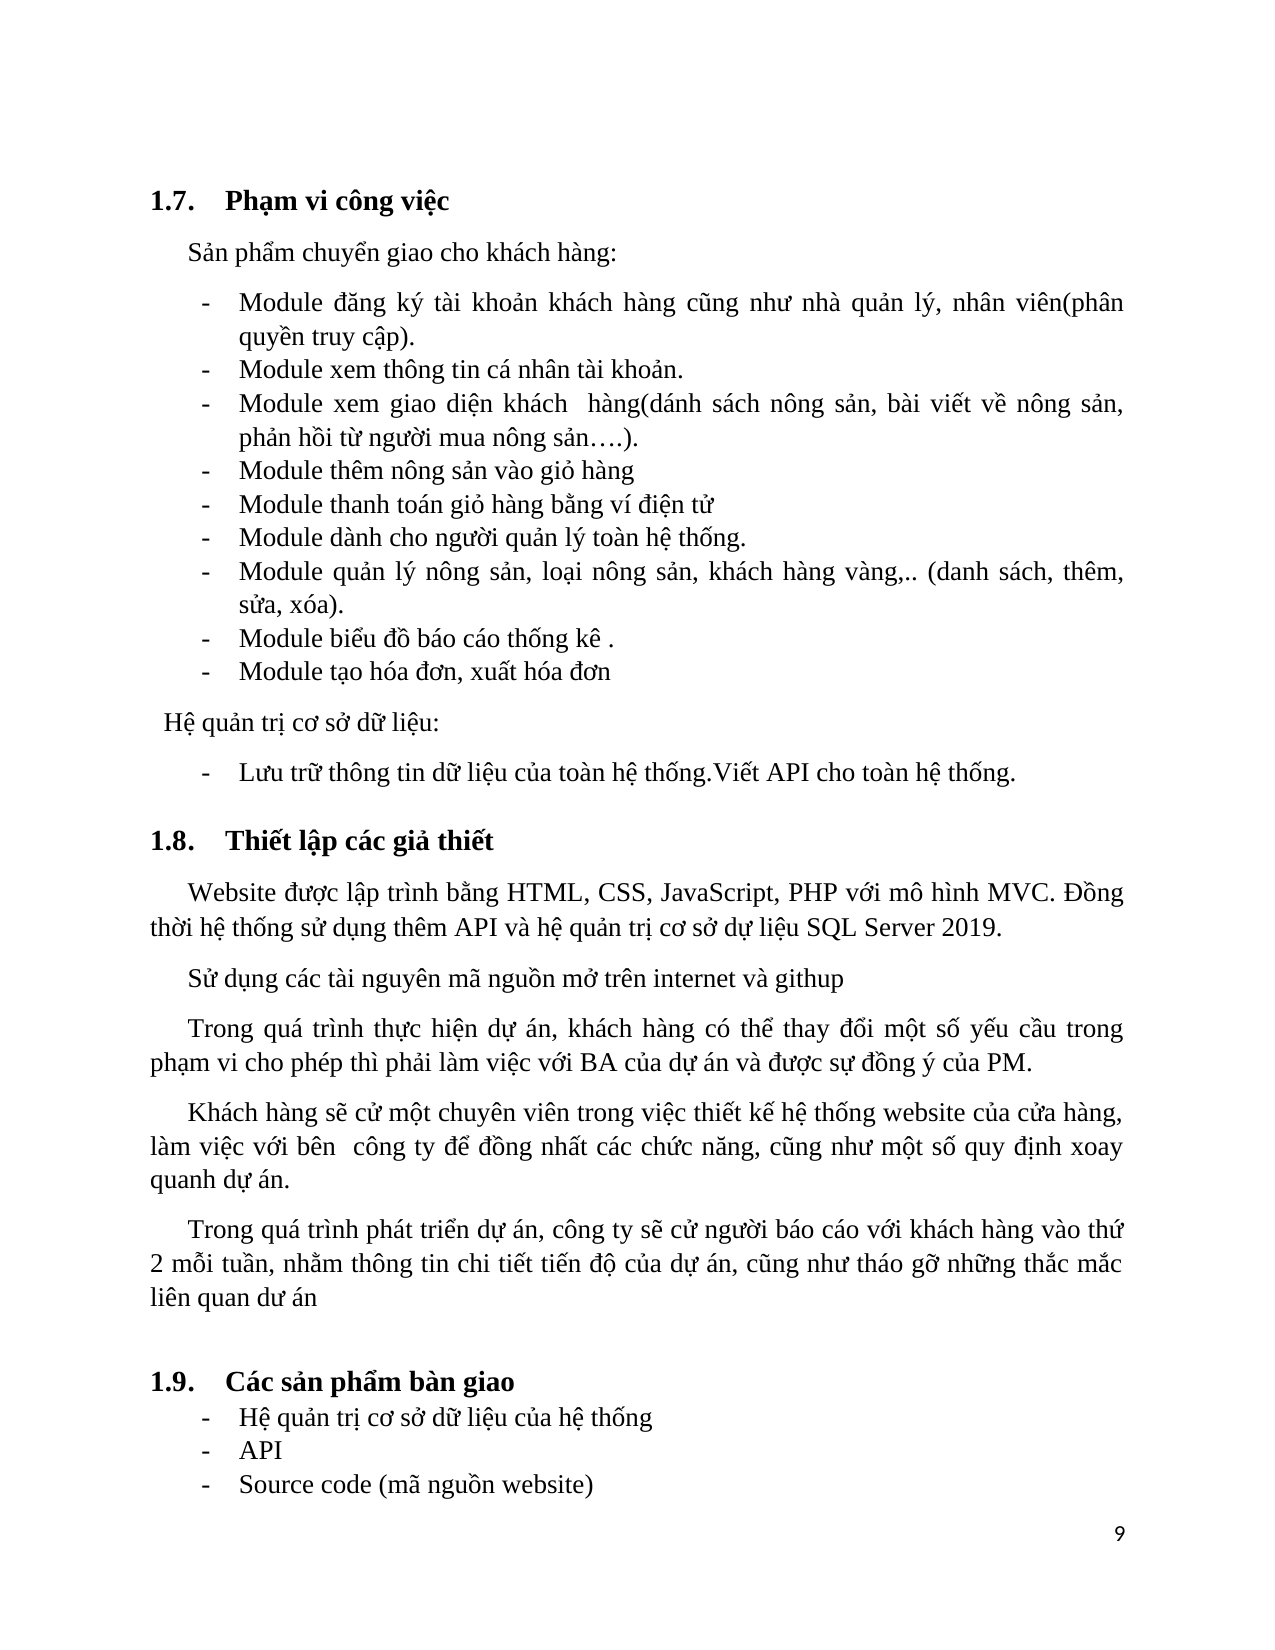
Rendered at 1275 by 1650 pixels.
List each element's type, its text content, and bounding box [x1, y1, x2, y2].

text Trong quá trình phát triển dự án, công ty sẽ cử người báo cáo với khách hàng vào thứ 2 mỗi tuần, nhằm thông tin chi tiết tiến độ của dự án, cũng như tháo gỡ những thắc mắc liên quan dư án [150, 1214, 1125, 1312]
list Module đăng ký tài khoản khách hàng cũng như nhà quản lý, nhân viên(phân quyền truy cập). [201, 287, 1125, 351]
text Trong quá trình thực hiện dự án, khách hàng có thể thay đổi một số yếu cầu trong phạm vi cho phép thì phải làm việc với BA của dự án và được sự đồng ý của PM. [150, 1013, 1125, 1077]
list . Các sản phẩm bàn giao [150, 1364, 1125, 1398]
list Module xem thông tin cá nhân tài khoản. [201, 354, 1125, 385]
list Module thêm nông sản vào giỏ hàng [201, 454, 1125, 485]
list . Phạm vi công việc [150, 183, 1125, 217]
text Hệ quản trị cơ sở dữ liệu: [150, 706, 1125, 737]
text Sử dụng các tài nguyên mã nguồn mở trên internet và githup [150, 962, 1125, 993]
list Module biểu đồ báo cáo thống kê . [201, 622, 1125, 653]
list Hệ quản trị cơ sở dữ liệu của hệ thống [201, 1401, 1125, 1432]
list Module dành cho người quản lý toàn hệ thống. [201, 521, 1125, 552]
text Website được lập trình bằng HTML, CSS, JavaScript, PHP với mô hình MVC. Đồng thời hệ thống sử dụng thêm API và hệ quản trị cơ sở dự liệu SQL Server 2019. [150, 876, 1125, 943]
list . Thiết lập các giả thiết [150, 823, 1125, 857]
list Lưu trữ thông tin dữ liệu của toàn hệ thống.Viết API cho toàn hệ thống. [201, 756, 1125, 787]
list Module quản lý nông sản, loại nông sản, khách hàng vàng,.. (danh sách, thêm, sửa, xóa). [201, 555, 1125, 619]
list Module xem giao diện khách hàng(dánh sách nông sản, bài viết về nông sản, phản hồi từ người mua nông sản….). [201, 387, 1125, 452]
list Module thanh toán giỏ hàng bằng ví điện tử [201, 488, 1125, 519]
list API [201, 1434, 1125, 1465]
list Source code (mã nguồn website) [201, 1468, 1125, 1499]
text Sản phẩm chuyển giao cho khách hàng: [150, 236, 1125, 267]
text Khách hàng sẽ cử một chuyên viên trong việc thiết kế hệ thống website của cửa hàng, làm việc với bên công ty để đồng nhất các chức năng, cũng như một số quy định xoay quanh dự án. [150, 1096, 1125, 1194]
list Module tạo hóa đơn, xuất hóa đơn [201, 656, 1125, 687]
